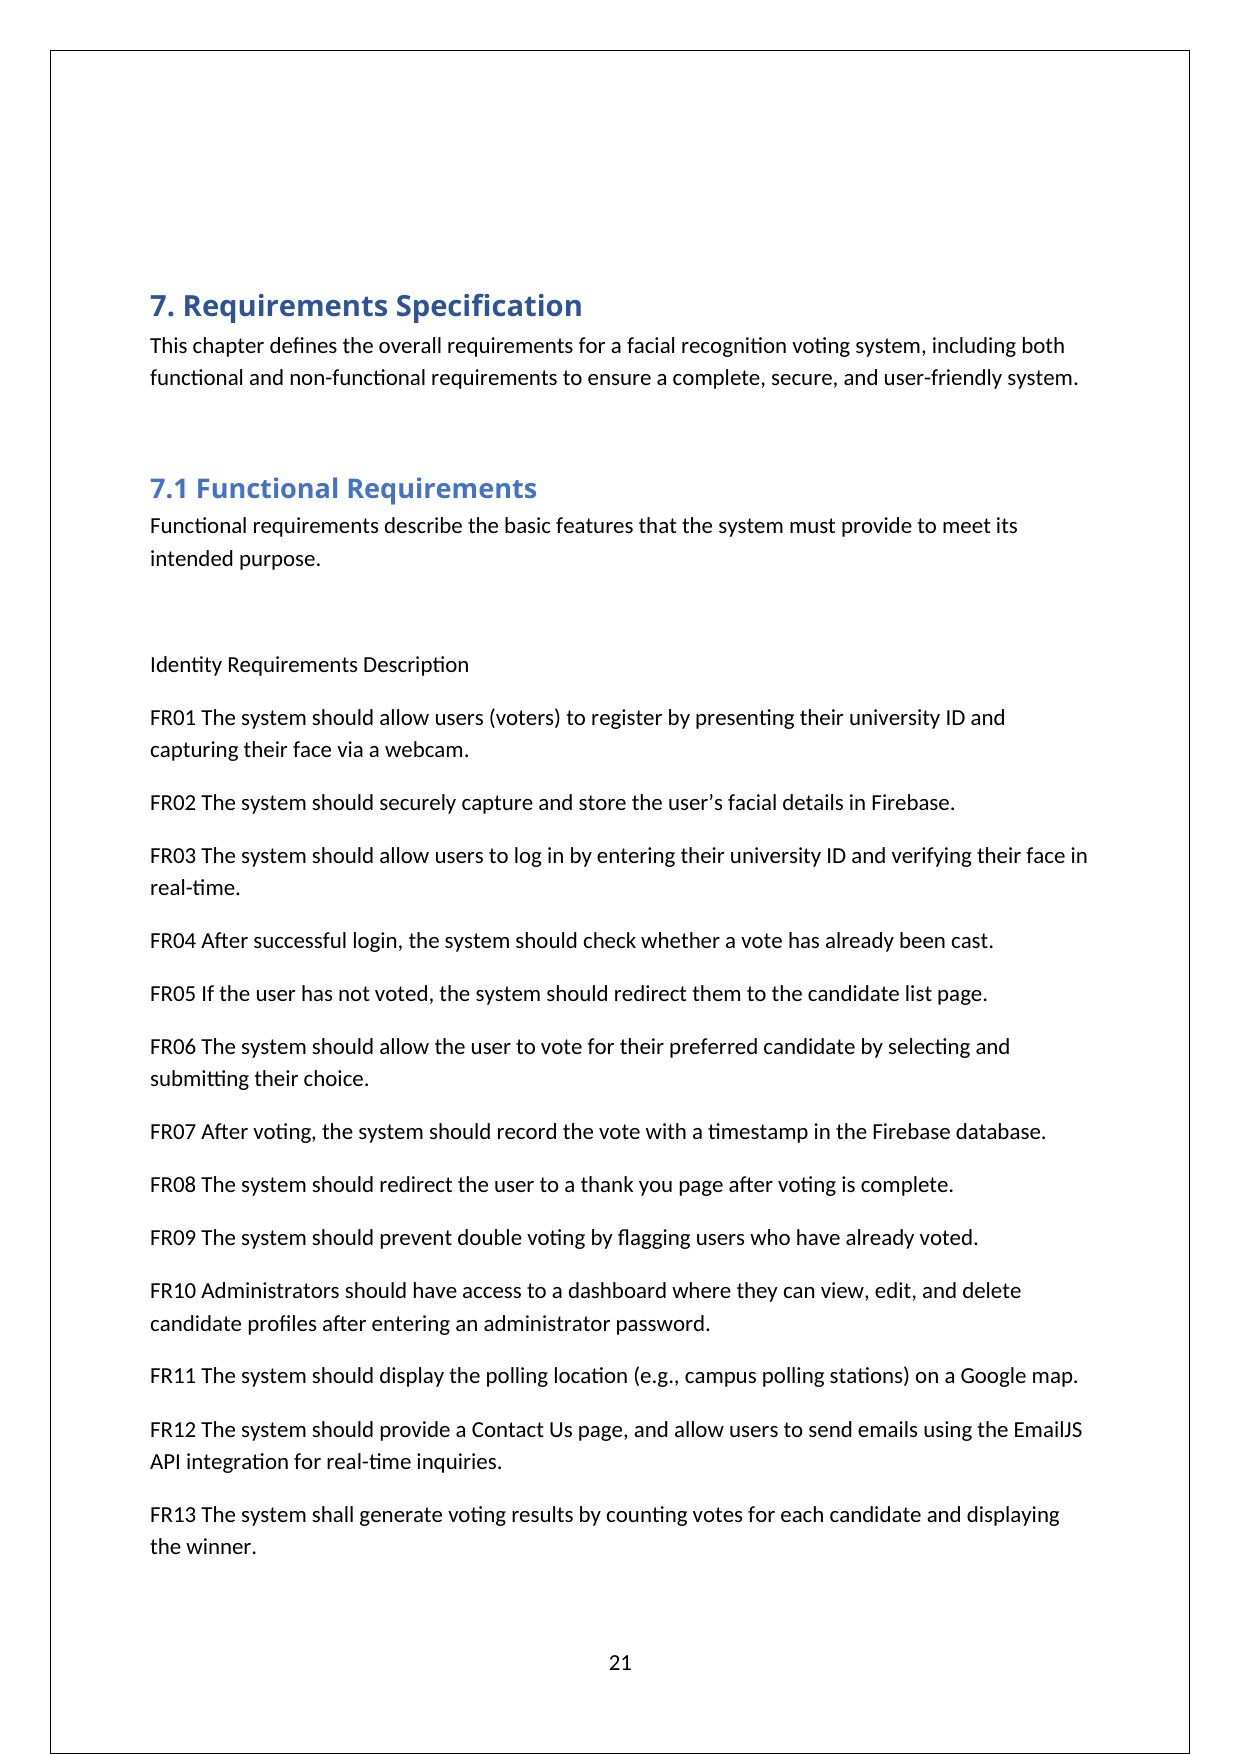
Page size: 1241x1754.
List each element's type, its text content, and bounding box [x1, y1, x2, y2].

text FR08 The system should redirect the user to a thank you page after voting is complete. [150, 1170, 1090, 1198]
text FR12 The system should provide a Contact Us page, and allow users to send emails using the EmailJS API integration for real-time inquiries. [150, 1415, 1090, 1475]
text Identity Requirements Description [150, 650, 1090, 678]
text FR07 After voting, the system should record the vote with a timestamp in the Firebase database. [150, 1117, 1090, 1145]
text FR06 The system should allow the user to vote for their preferred candidate by selecting and submitting their choice. [150, 1032, 1090, 1092]
text FR03 The system should allow users to log in by entering their university ID and verifying their face in real-time. [150, 841, 1090, 901]
text FR10 Administrators should have access to a dashboard where they can view, edit, and delete candidate profiles after entering an administrator password. [150, 1276, 1090, 1337]
text Functional requirements describe the basic features that the system must provide to meet its intended purpose. [150, 511, 1090, 572]
text FR05 If the user has not voted, the system should redirect them to the candidate list page. [150, 979, 1090, 1007]
text FR13 The system shall generate voting results by counting votes for each candidate and displaying the winner. [150, 1500, 1090, 1560]
text FR02 The system should securely capture and store the user’s facial details in Firebase. [150, 788, 1090, 816]
subtitle 7.1 Functional Requirements [150, 469, 1090, 506]
text FR01 The system should allow users (voters) to register by presenting their university ID and capturing their face via a webcam. [150, 703, 1090, 763]
subtitle 7. Requirements Specification [150, 285, 1090, 325]
text FR11 The system should display the polling location (e.g., campus polling stations) on a Google map. [150, 1362, 1090, 1390]
text FR09 The system should prevent double voting by flagging users who have already voted. [150, 1223, 1090, 1251]
text This chapter defines the overall requirements for a facial recognition voting system, including both functional and non-functional requirements to ensure a complete, secure, and user-friendly system. [150, 331, 1090, 391]
text FR04 After successful login, the system should check whether a vote has already been cast. [150, 926, 1090, 954]
